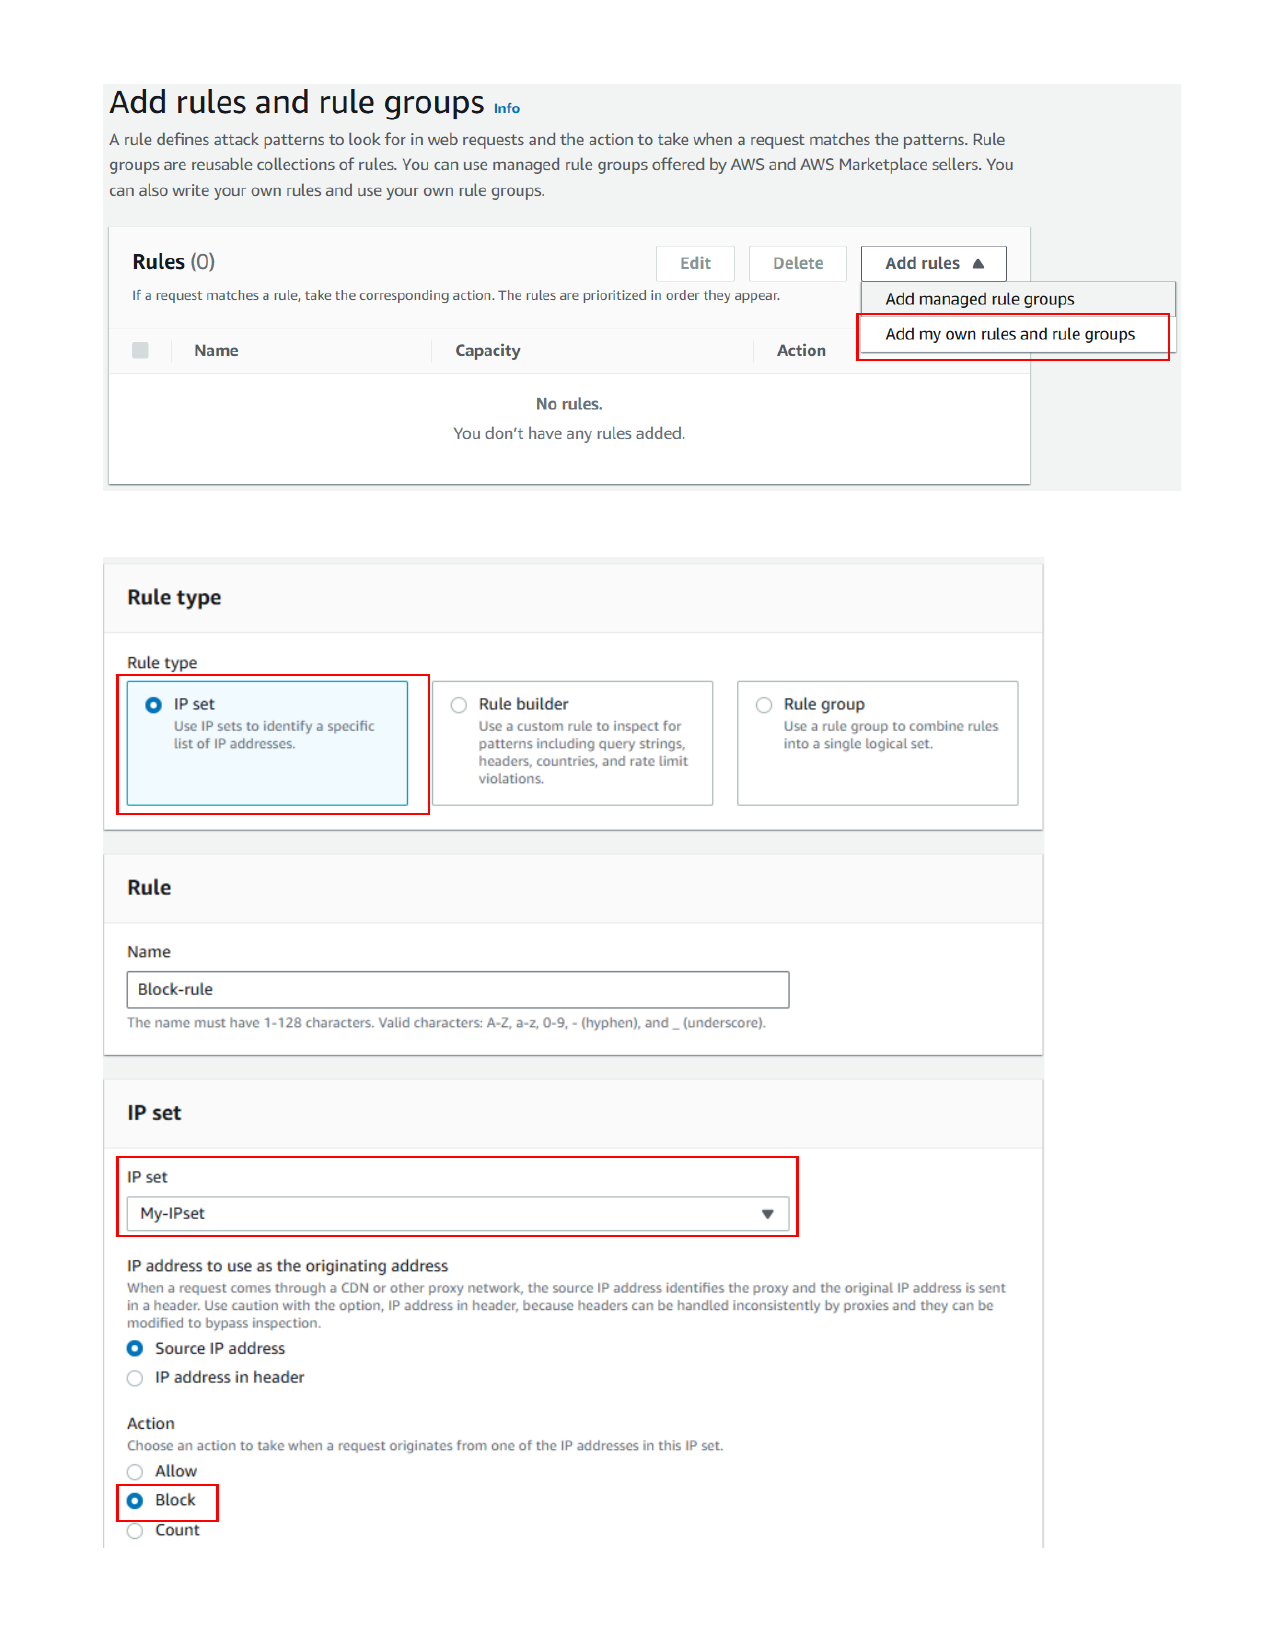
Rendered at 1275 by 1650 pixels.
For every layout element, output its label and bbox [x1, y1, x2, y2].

picture [103, 84, 1182, 491]
picture [103, 557, 1045, 1548]
